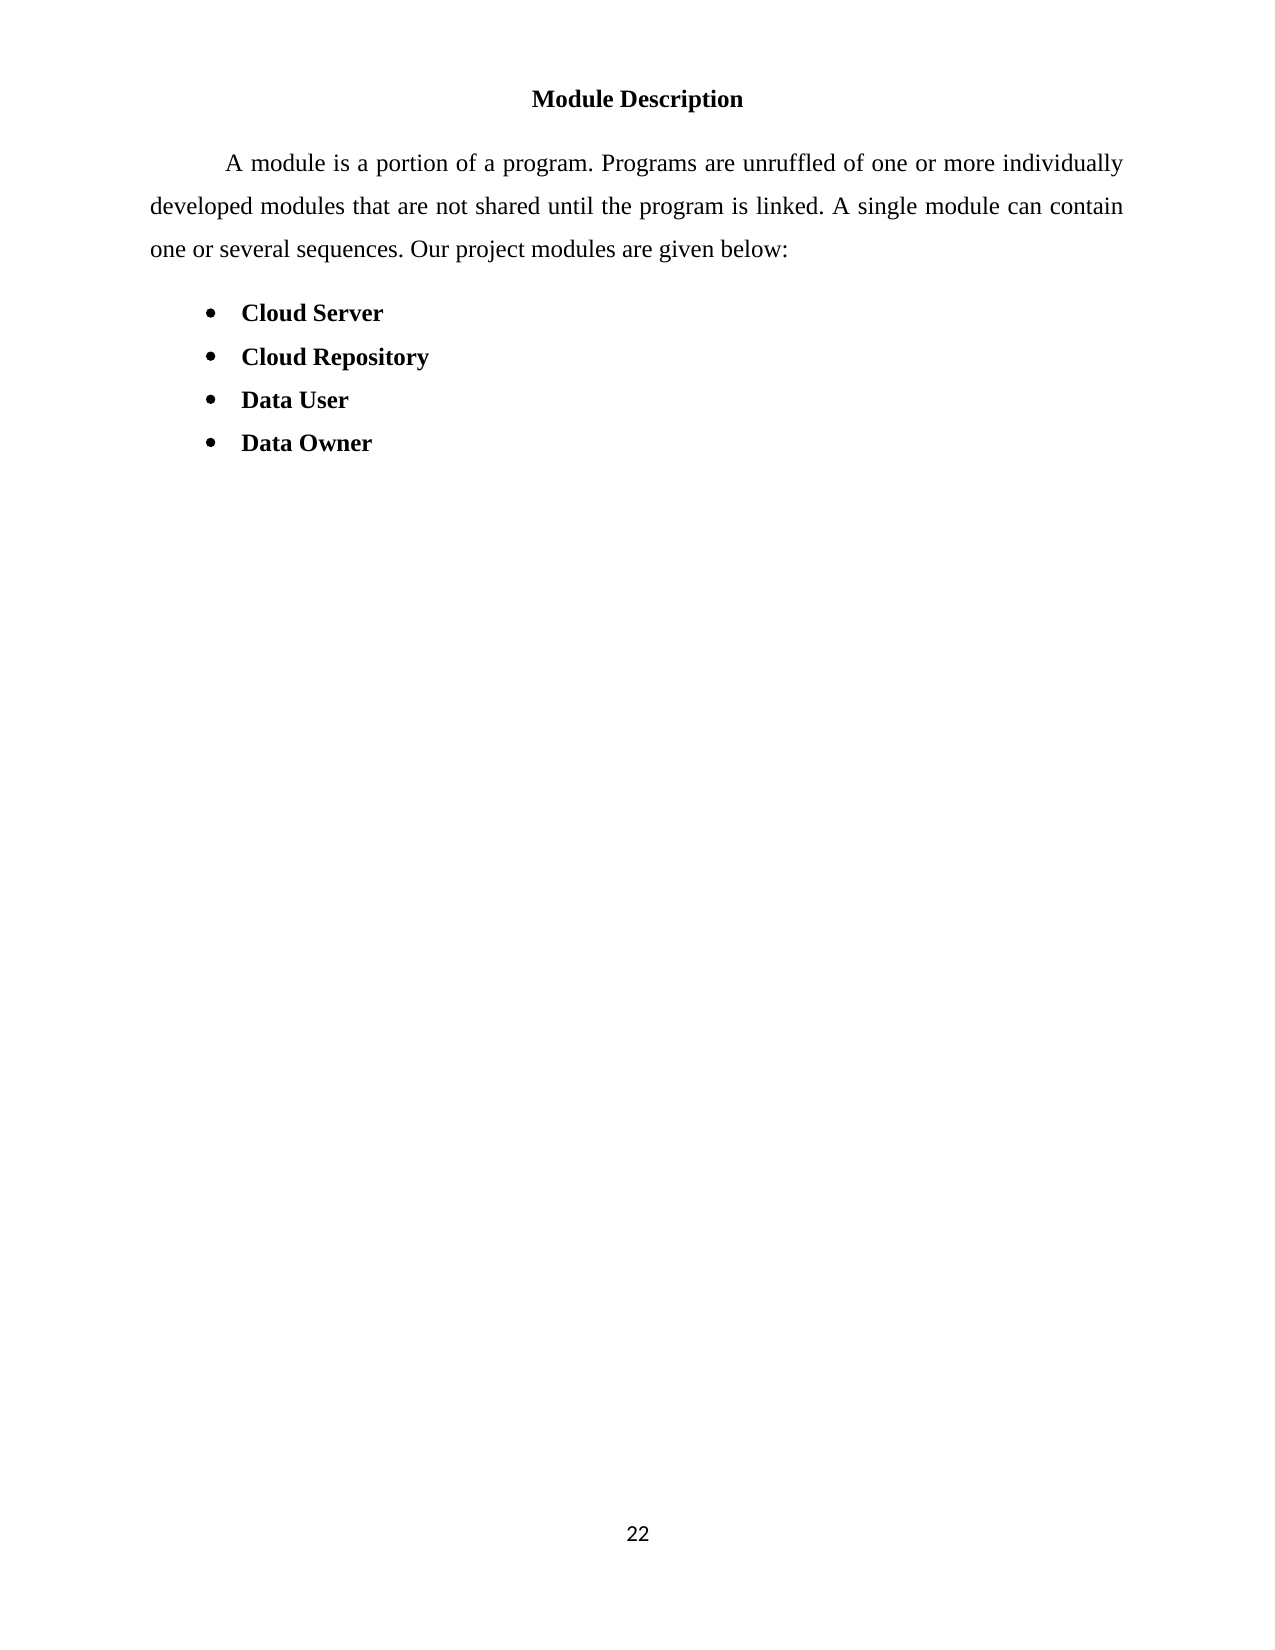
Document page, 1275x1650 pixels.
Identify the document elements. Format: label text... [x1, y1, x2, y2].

text Module Description [150, 84, 1125, 113]
list Data Owner [206, 428, 1125, 457]
text A module is a portion of a program. Programs are unruffled of one or more individually developed modules that are not shared until the program is linked. A single module can contain one or several sequences. Our project modules are given below: [150, 148, 1125, 263]
list Data User [206, 385, 1125, 413]
list Cloud Server [206, 298, 1125, 327]
list Cloud Repository [206, 342, 1125, 370]
